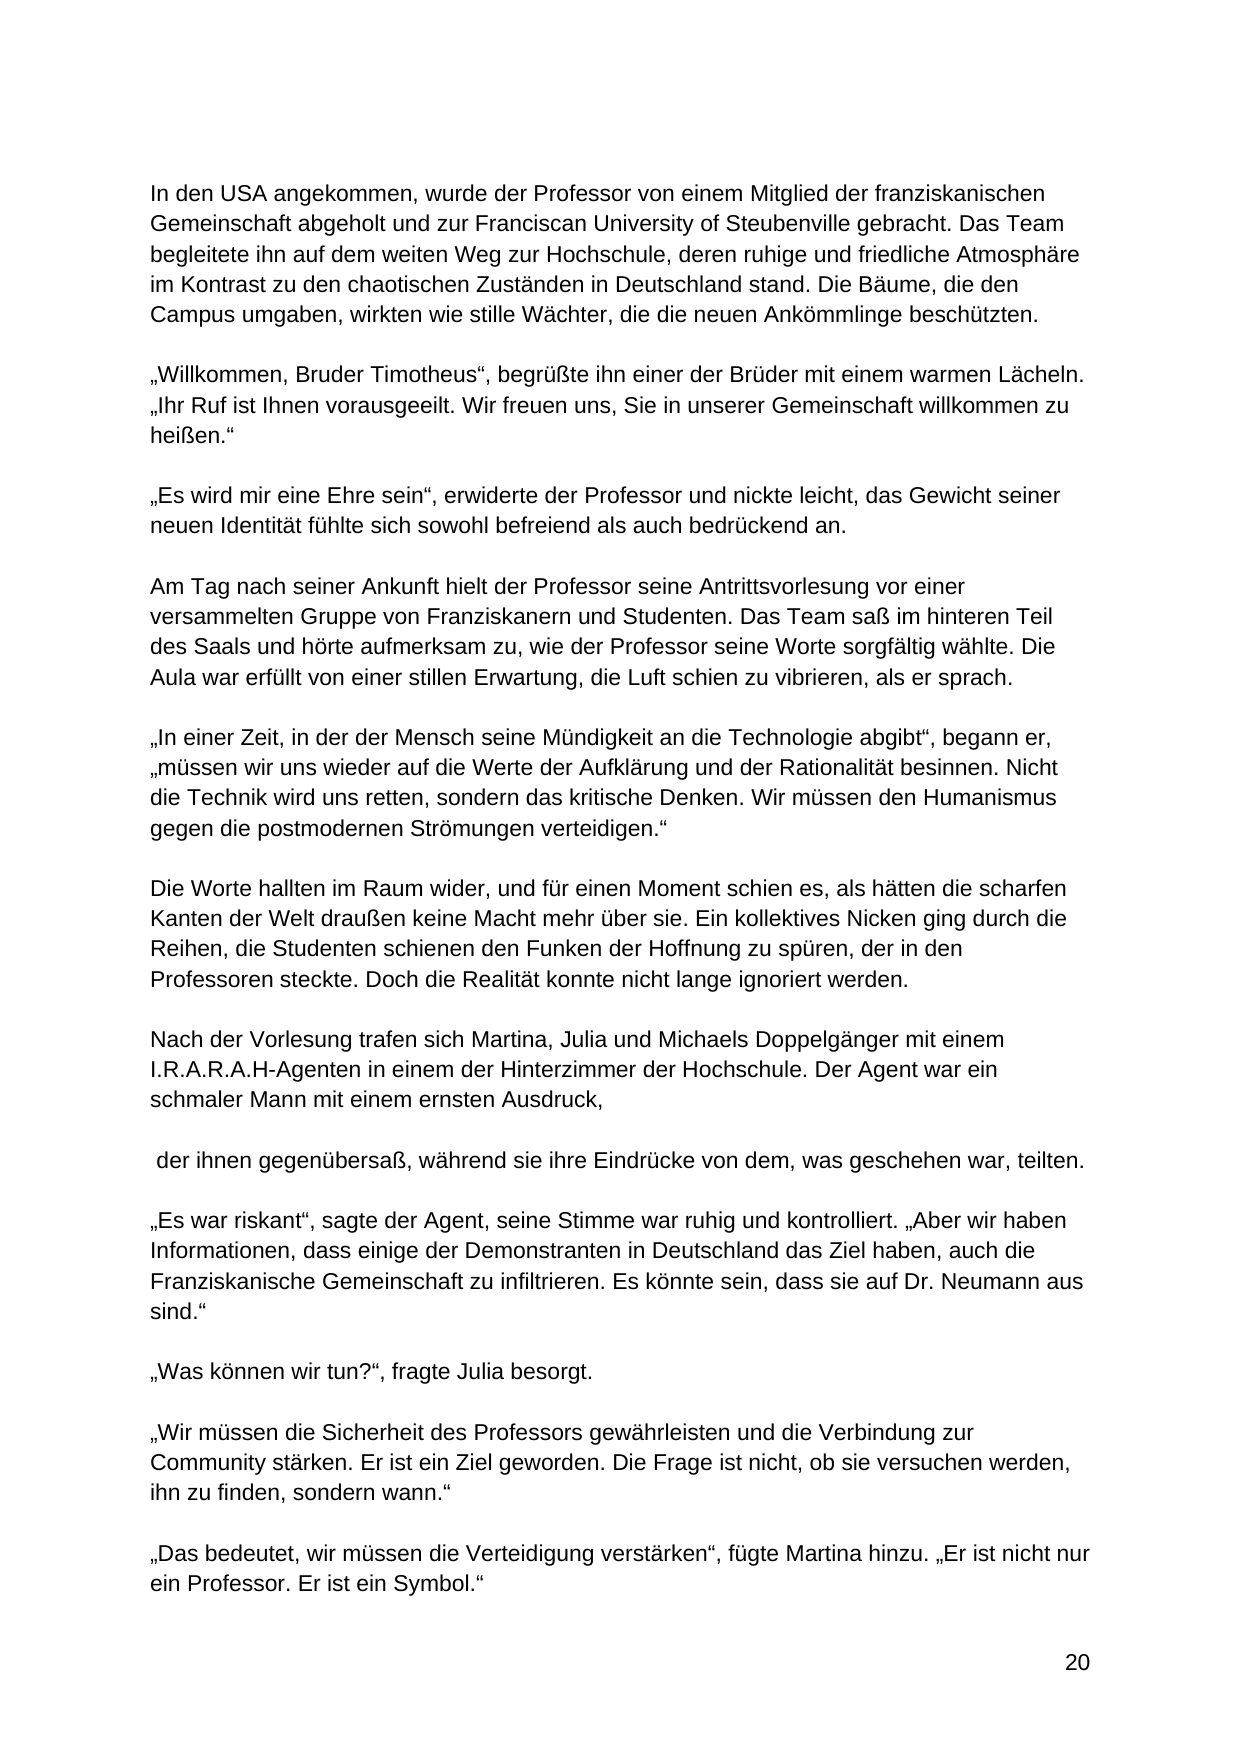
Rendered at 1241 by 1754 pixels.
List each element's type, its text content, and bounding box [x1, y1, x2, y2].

text „Wir müssen die Sicherheit des Professors gewährleisten und die Verbindung zur Community stärken. Er ist ein Ziel geworden. Die Frage ist nicht, ob sie versuchen werden, ihn zu finden, sondern wann.“ [150, 1419, 1090, 1506]
text „Willkommen, Bruder Timotheus“, begrüßte ihn einer der Brüder mit einem warmen Lächeln. „Ihr Ruf ist Ihnen vorausgeeilt. Wir freuen uns, Sie in unserer Gemeinschaft willkommen zu heißen.“ [150, 361, 1090, 448]
text „In einer Zeit, in der der Mensch seine Mündigkeit an die Technologie abgibt“, begann er, „müssen wir uns wieder auf die Werte der Aufklärung und der Rationalität besinnen. Nicht die Technik wird uns retten, sondern das kritische Denken. Wir müssen den Humanismus gegen die postmodernen Strömungen verteidigen.“ [150, 724, 1090, 841]
text Am Tag nach seiner Ankunft hielt der Professor seine Antrittsvorlesung vor einer versammelten Gruppe von Franziskanern und Studenten. Das Team saß im hinteren Teil des Saals und hörte aufmerksam zu, wie der Professor seine Worte sorgfältig wählte. Die Aula war erfüllt von einer stillen Erwartung, die Luft schien zu vibrieren, als er sprach. [150, 573, 1090, 690]
text „Das bedeutet, wir müssen die Verteidigung verstärken“, fügte Martina hinzu. „Er ist nicht nur ein Professor. Er ist ein Symbol.“ [150, 1539, 1090, 1596]
text „Es war riskant“, sagte der Agent, seine Stimme war ruhig und kontrolliert. „Aber wir haben Informationen, dass einige der Demonstranten in Deutschland das Ziel haben, auch die Franziskanische Gemeinschaft zu infiltrieren. Es könnte sein, dass sie auf Dr. Neumann aus sind.“ [150, 1207, 1090, 1324]
text In den USA angekommen, wurde der Professor von einem Mitglied der franziskanischen Gemeinschaft abgeholt und zur Franciscan University of Steubenville gebracht. Das Team begleitete ihn auf dem weiten Weg zur Hochschule, deren ruhige und friedliche Atmosphäre im Kontrast zu den chaotischen Zuständen in Deutschland stand. Die Bäume, die den Campus umgaben, wirkten wie stille Wächter, die die neuen Ankömmlinge beschützten. [150, 180, 1090, 327]
text Nach der Vorlesung trafen sich Martina, Julia und Michaels Doppelgänger mit einem I.R.A.R.A.H-Agenten in einem der Hinterzimmer der Hochschule. Der Agent war ein schmaler Mann mit einem ernsten Ausdruck, [150, 1026, 1090, 1113]
text der ihnen gegenübersaß, während sie ihre Eindrücke von dem, was geschehen war, teilten. [150, 1147, 1090, 1173]
text Die Worte hallten im Raum wider, und für einen Moment schien es, als hätten die scharfen Kanten der Welt draußen keine Macht mehr über sie. Ein kollektives Nicken ging durch die Reihen, die Studenten schienen den Funken der Hoffnung zu spüren, der in den Professoren steckte. Doch die Realität konnte nicht lange ignoriert werden. [150, 875, 1090, 992]
text „Es wird mir eine Ehre sein“, erwiderte der Professor und nickte leicht, das Gewicht seiner neuen Identität fühlte sich sowohl befreiend als auch bedrückend an. [150, 482, 1090, 539]
text „Was können wir tun?“, fragte Julia besorgt. [150, 1358, 1090, 1385]
